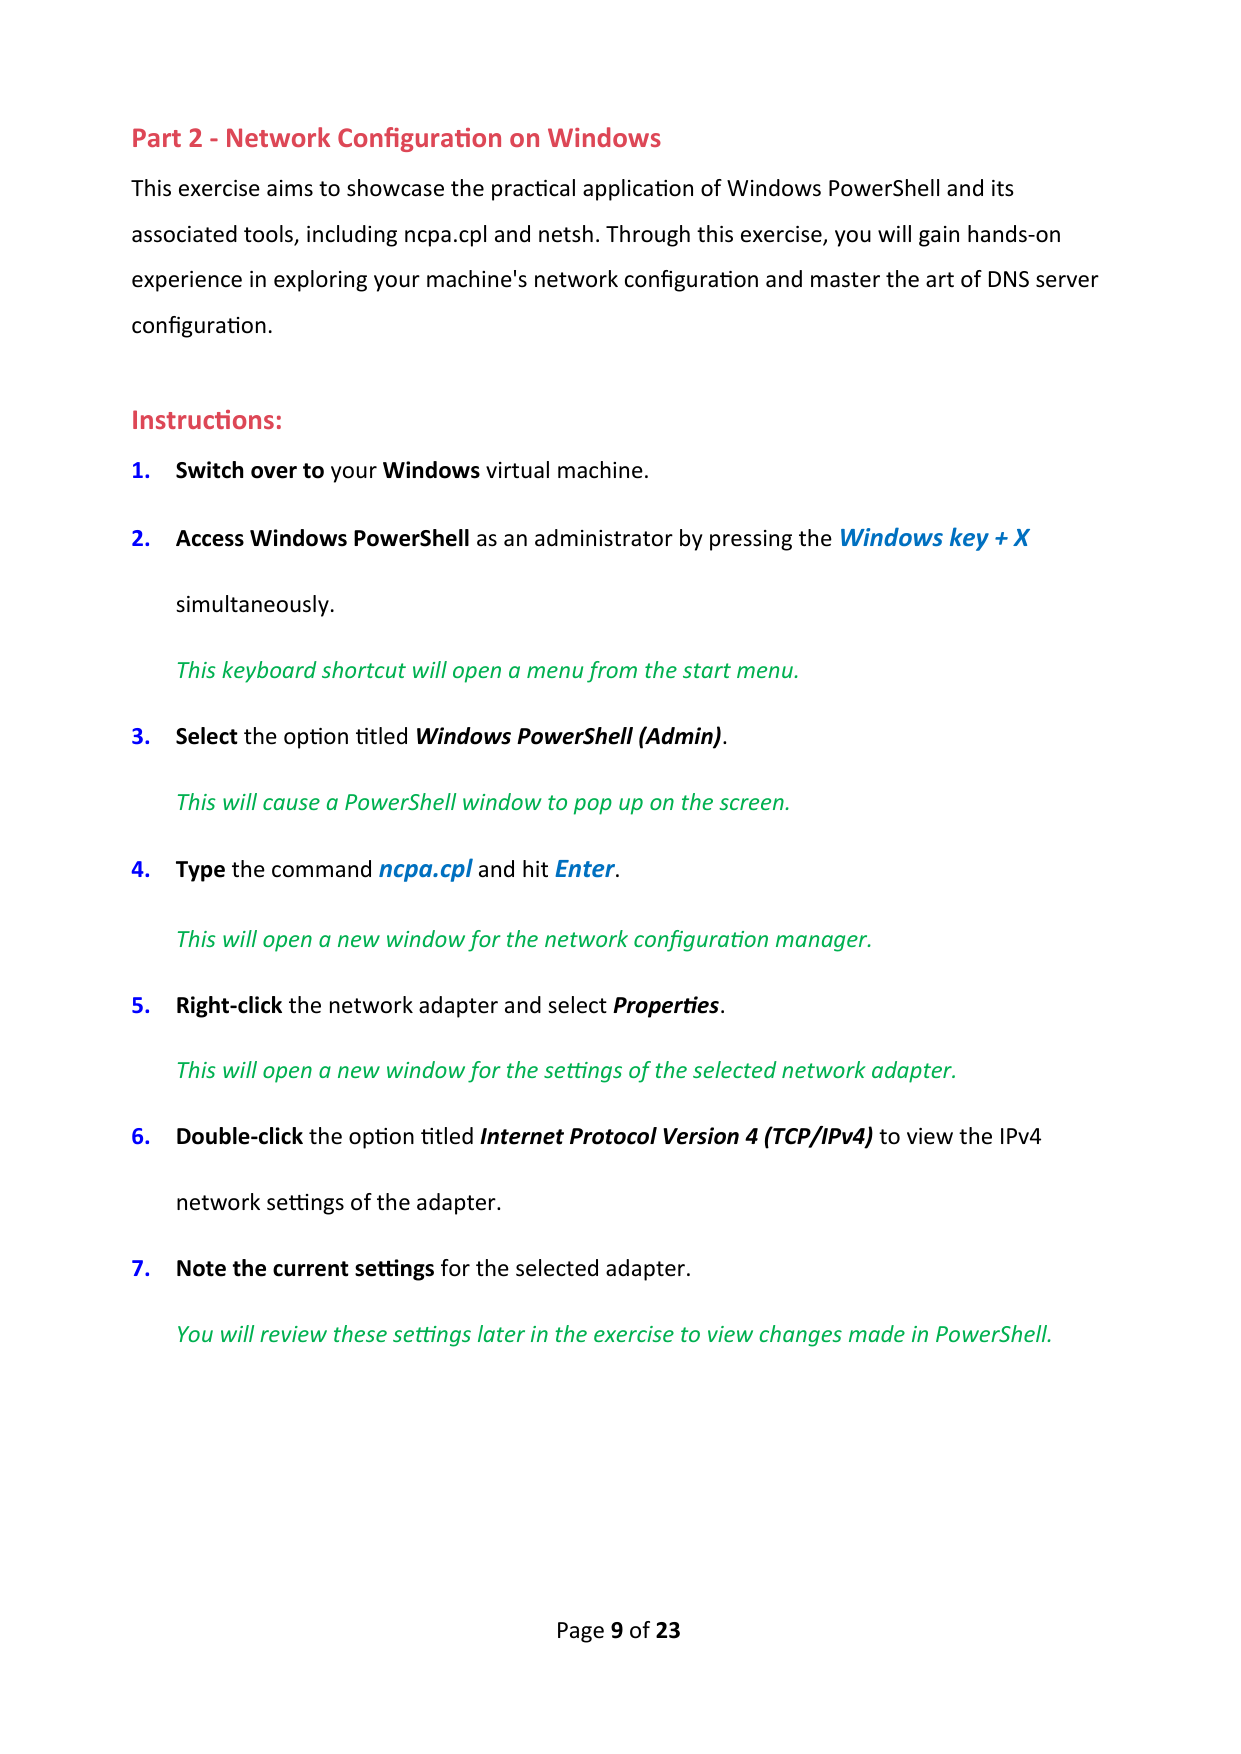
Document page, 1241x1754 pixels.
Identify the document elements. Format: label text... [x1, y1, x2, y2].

list Switch over to your Windows virtual machine. [131, 454, 1105, 485]
text Instructions: [131, 401, 1105, 436]
list Right-click the network adapter and select Properties. [131, 989, 1105, 1019]
text This exercise aims to showcase the practical application of Windows PowerShell and its associated tools, including ncpa.cpl and netsh. Through this exercise, you will gain hands-on experience in exploring your machine's network configuration and master the art of DNS server configuration. [131, 172, 1105, 340]
text You will review these settings later in the exercise to view changes made in PowerShell. [176, 1318, 1105, 1348]
list Double-click the option titled Internet Protocol Version 4 (TCP/IPv4) to view the IPv4 network settings of the adapter. [131, 1120, 1105, 1217]
list Note the current settings for the selected adapter. [131, 1252, 1105, 1283]
text Part 2 - Network Configuration on Windows [131, 119, 1105, 154]
text This will open a new window for the network configuration manager. [176, 923, 1105, 953]
text This will open a new window for the settings of the selected network adapter. [176, 1054, 1105, 1085]
text This will cause a PowerShell window to pop up on the screen. [176, 786, 1105, 816]
list Access Windows PowerShell as an administrator by pressing the Windows key + X simultaneously. This keyboard shortcut will open a menu from the start menu. [131, 520, 1105, 685]
list Type the command ncpa.cpl and hit Enter. [131, 852, 1105, 885]
list Select the option titled Windows PowerShell (Admin). [131, 720, 1105, 751]
